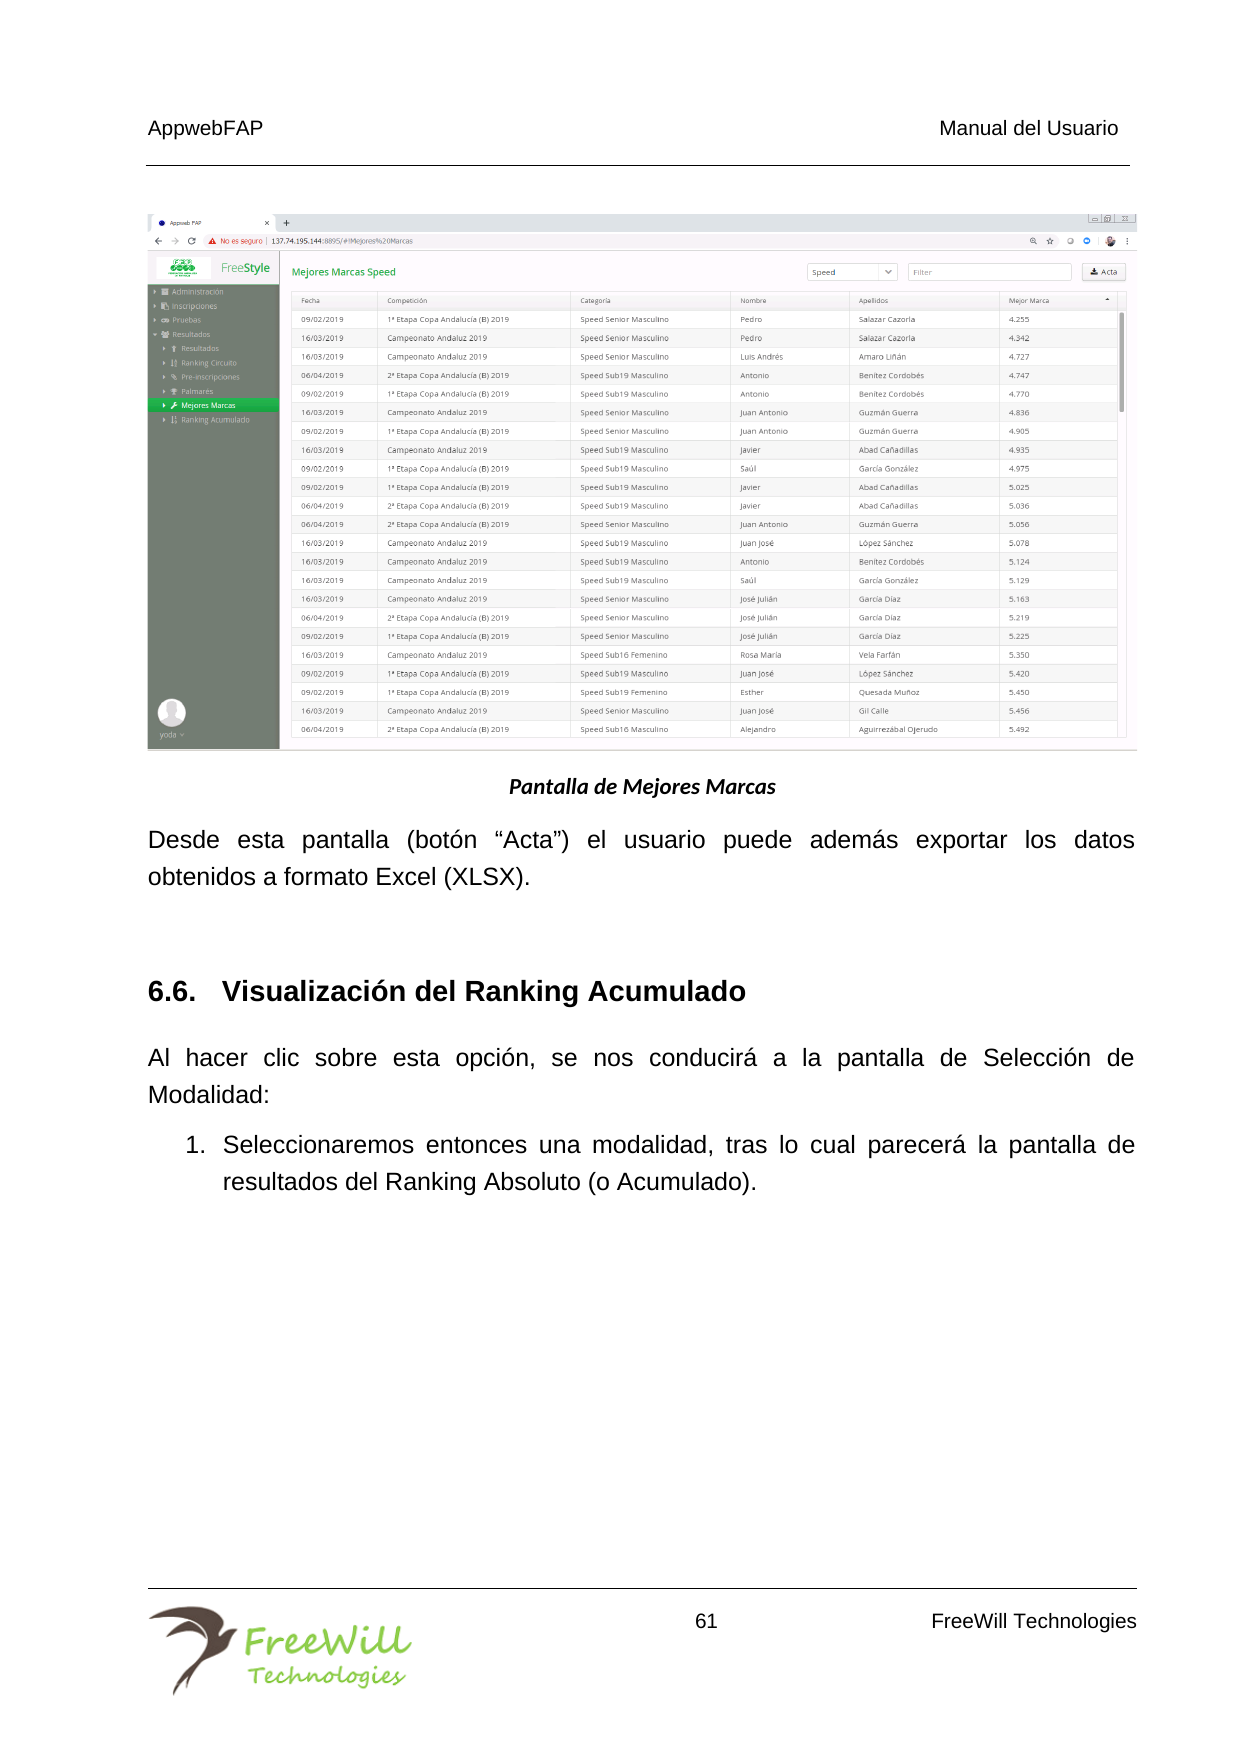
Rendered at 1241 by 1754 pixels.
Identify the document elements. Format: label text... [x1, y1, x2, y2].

picture [147, 214, 1138, 751]
list Seleccionaremos entonces una modalidad, tras lo cual parecerá la pantalla de resultados del Ranking Absoluto (o Acumulado). [185, 1130, 1137, 1196]
text Pantalla de Mejores Marcas [148, 772, 1137, 800]
text Al hacer clic sobre esta opción, se nos conducirá a la pantalla de Selección de Modalidad: [148, 1043, 1137, 1109]
subtitle Visualización del Ranking Acumulado [148, 974, 1137, 1008]
text Desde esta pantalla (botón “Acta”) el usuario puede además exportar los datos obtenidos a formato Excel (XLSX). [148, 825, 1137, 891]
picture [146, 1598, 418, 1701]
